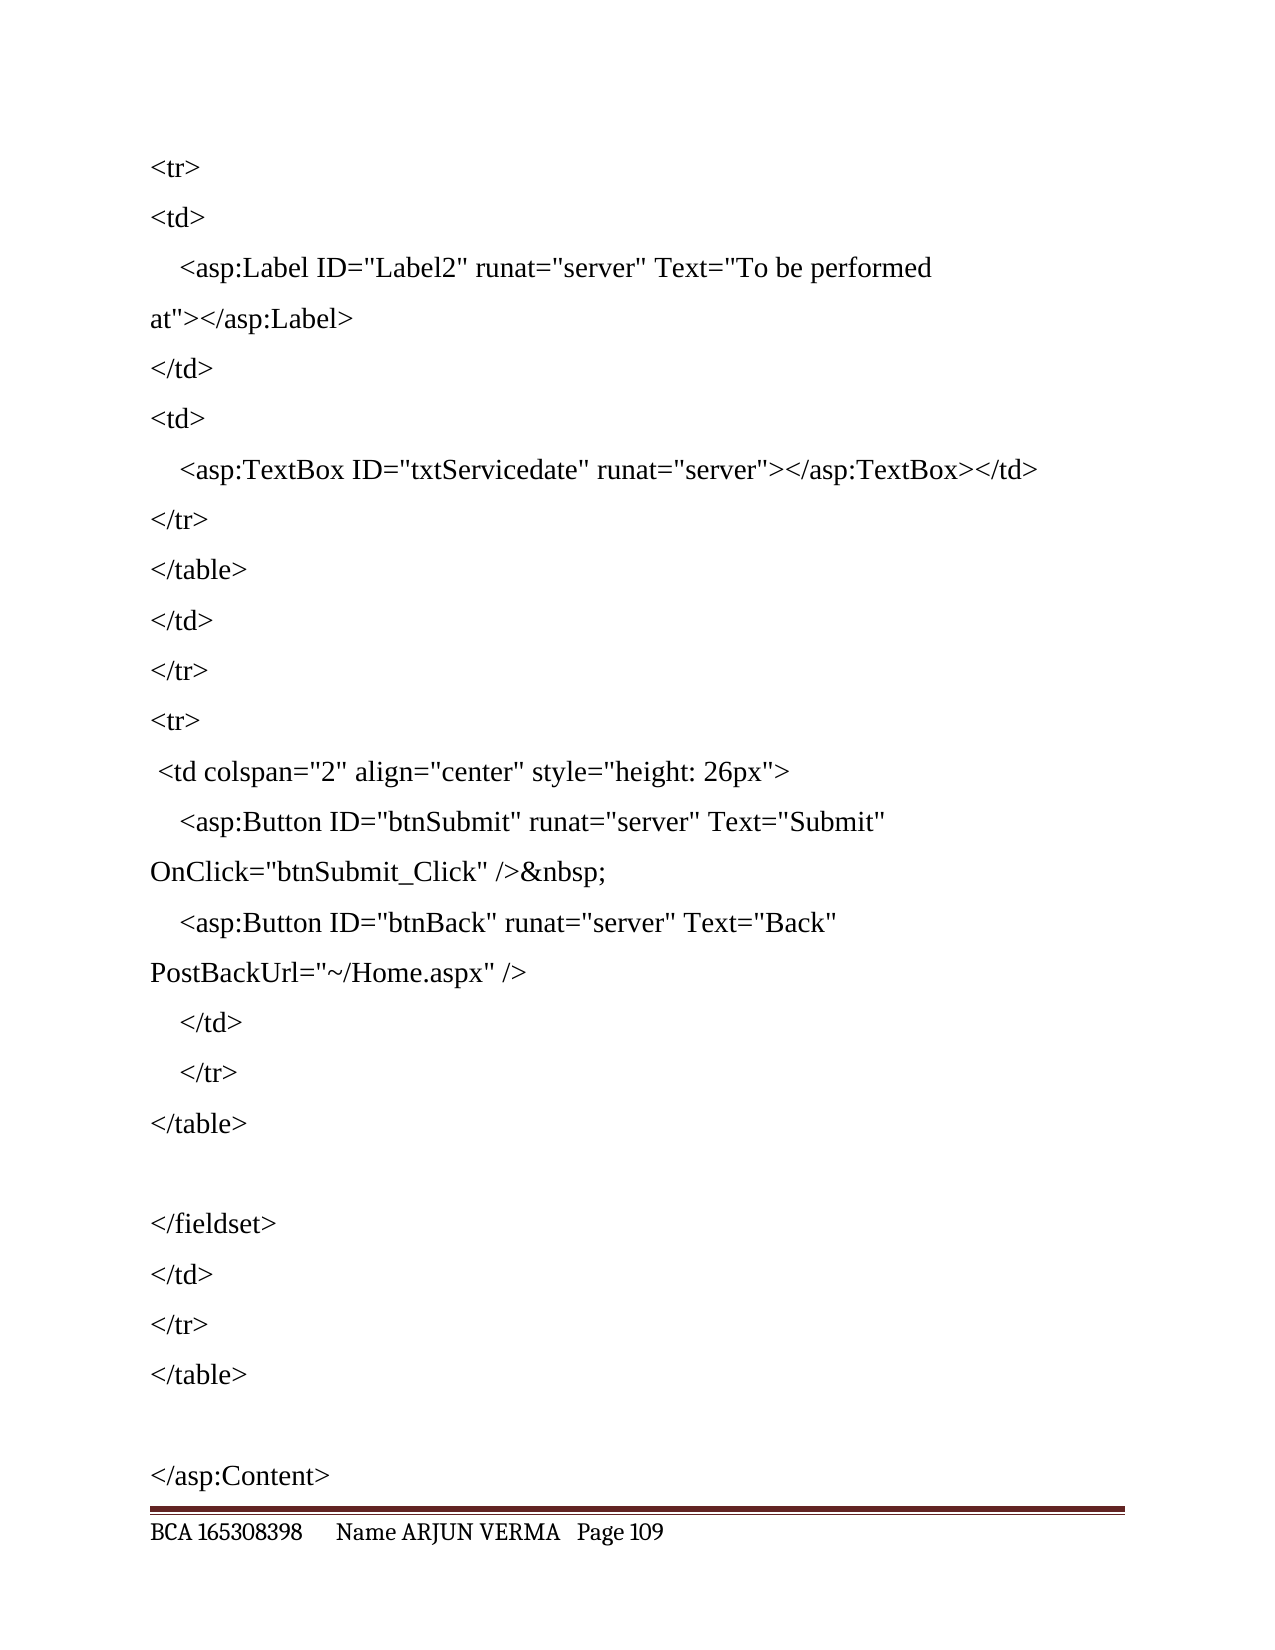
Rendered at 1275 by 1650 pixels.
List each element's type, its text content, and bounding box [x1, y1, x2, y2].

text <td> [150, 200, 1125, 234]
text </tr> [150, 653, 1125, 687]
text <td> [150, 402, 1125, 435]
text <td colspan="2" align="center" style="height: 26px"> [150, 754, 1125, 787]
text </tr> [150, 1307, 1125, 1341]
text </asp:Content> [150, 1458, 1125, 1492]
text </table> [150, 1106, 1125, 1139]
text <tr> [150, 150, 1125, 183]
text </tr> [150, 1056, 1125, 1089]
text <asp:Button ID="btnSubmit" runat="server" Text="Submit" OnClick="btnSubmit_Click" />&nbsp; [150, 804, 1125, 888]
text </td> [150, 351, 1125, 385]
text </table> [150, 552, 1125, 586]
text </td> [150, 1257, 1125, 1290]
text </fieldset> [150, 1207, 1125, 1240]
text </tr> [150, 502, 1125, 536]
text <asp:Button ID="btnBack" runat="server" Text="Back" PostBackUrl="~/Home.aspx" /> [150, 905, 1125, 988]
text <asp:TextBox ID="txtServicedate" runat="server"></asp:TextBox></td> [150, 452, 1125, 485]
text </td> [150, 603, 1125, 636]
text <asp:Label ID="Label2" runat="server" Text="To be performed at"></asp:Label> [150, 251, 1125, 334]
text <tr> [150, 703, 1125, 737]
text </td> [150, 1005, 1125, 1039]
text </table> [150, 1357, 1125, 1391]
